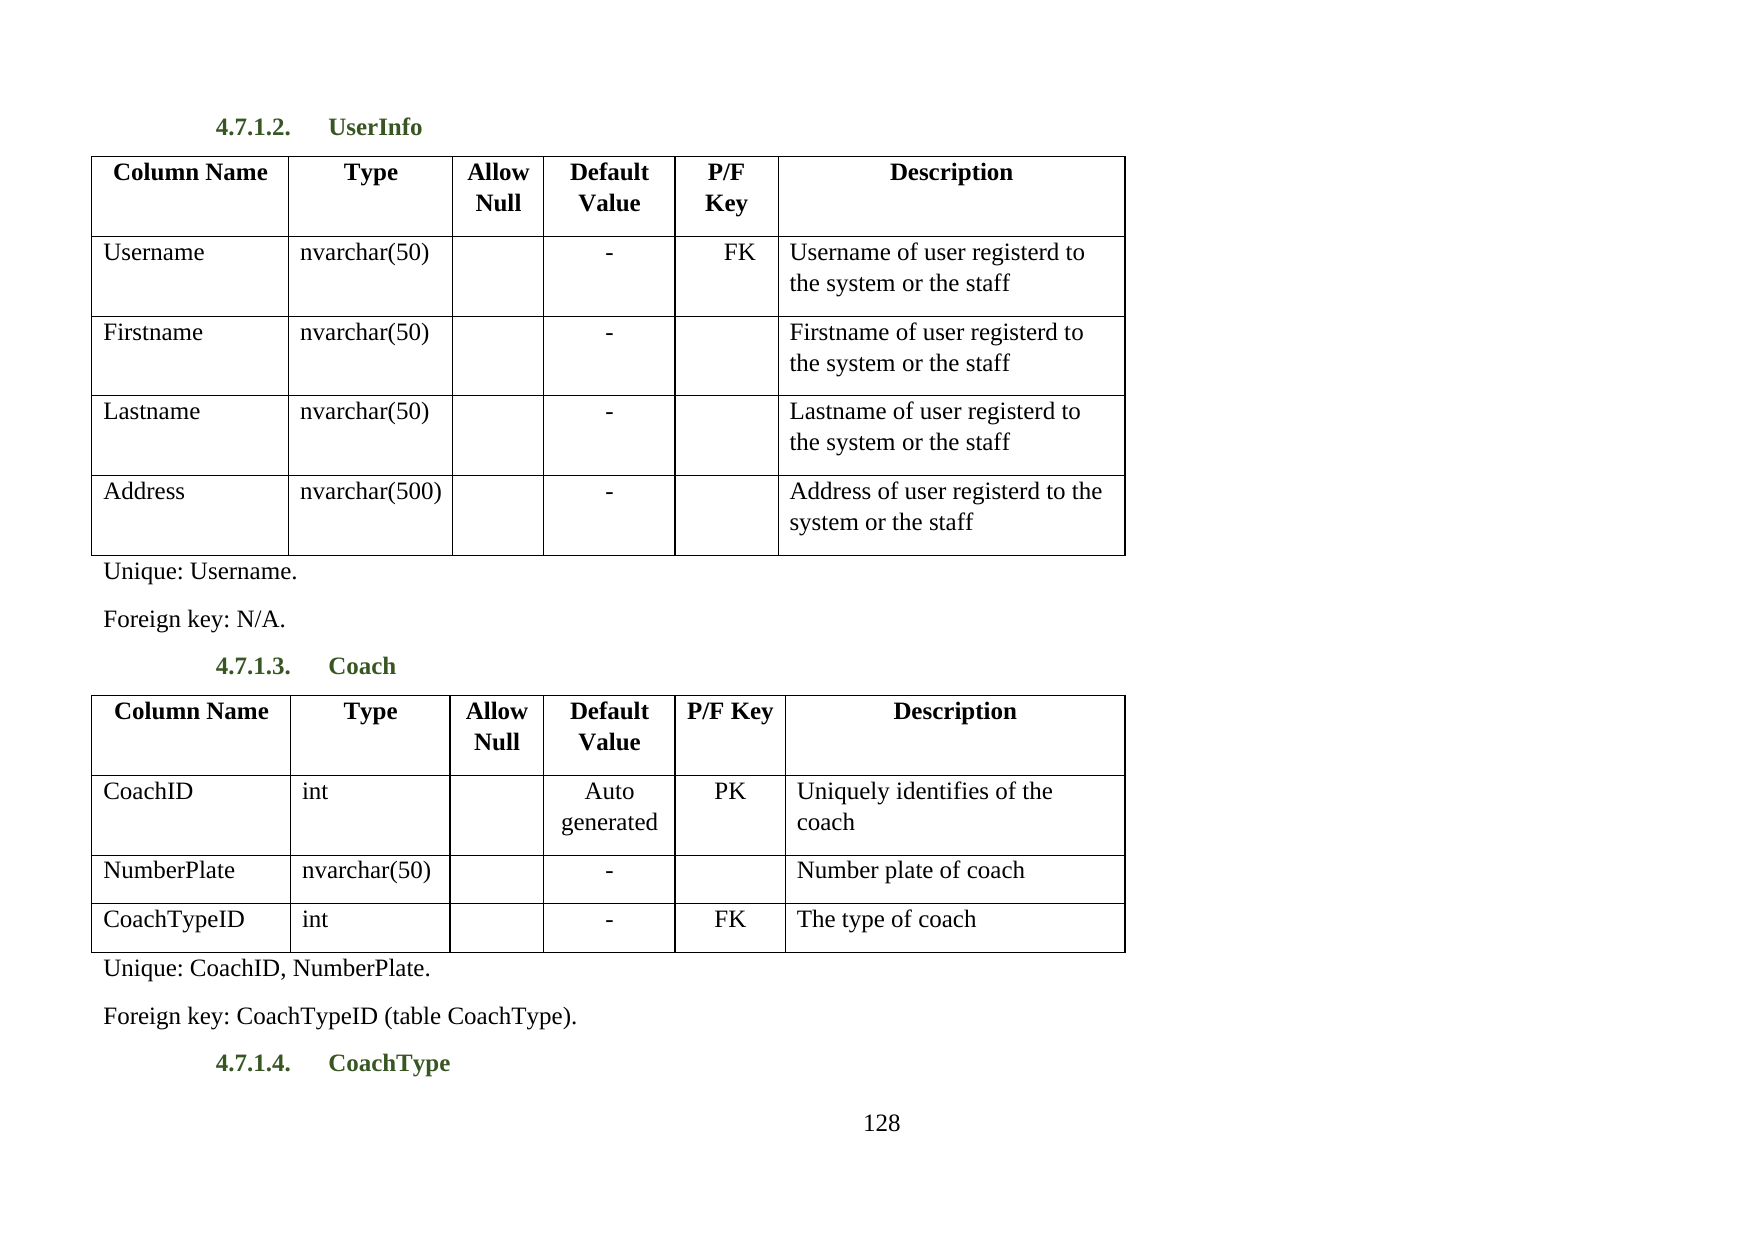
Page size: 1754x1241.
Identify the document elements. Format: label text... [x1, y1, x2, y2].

text Foreign key: N/A. [103, 604, 1660, 632]
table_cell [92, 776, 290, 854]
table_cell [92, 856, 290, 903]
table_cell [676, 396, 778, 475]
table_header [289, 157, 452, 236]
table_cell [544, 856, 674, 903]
subtitle Coach [216, 651, 1660, 680]
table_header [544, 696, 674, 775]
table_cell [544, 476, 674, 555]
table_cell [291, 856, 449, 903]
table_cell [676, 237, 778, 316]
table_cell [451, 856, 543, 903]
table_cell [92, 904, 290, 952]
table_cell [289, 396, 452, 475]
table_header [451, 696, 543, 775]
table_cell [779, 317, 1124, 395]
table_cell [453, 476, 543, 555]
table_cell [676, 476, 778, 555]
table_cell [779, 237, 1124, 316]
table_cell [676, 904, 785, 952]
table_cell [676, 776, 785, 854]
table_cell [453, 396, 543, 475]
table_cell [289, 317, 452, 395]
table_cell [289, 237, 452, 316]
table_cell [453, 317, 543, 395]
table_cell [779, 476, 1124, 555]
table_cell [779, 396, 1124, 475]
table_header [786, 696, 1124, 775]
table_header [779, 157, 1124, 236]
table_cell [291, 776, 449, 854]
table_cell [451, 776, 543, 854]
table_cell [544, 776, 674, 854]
text Unique: CoachID, NumberPlate. [103, 953, 1660, 982]
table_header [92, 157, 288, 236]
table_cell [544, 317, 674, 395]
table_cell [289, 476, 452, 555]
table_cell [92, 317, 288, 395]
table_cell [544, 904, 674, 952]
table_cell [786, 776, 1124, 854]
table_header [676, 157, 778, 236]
text Foreign key: CoachTypeID (table CoachType). [103, 1001, 1660, 1029]
subtitle CoachType [216, 1048, 1660, 1077]
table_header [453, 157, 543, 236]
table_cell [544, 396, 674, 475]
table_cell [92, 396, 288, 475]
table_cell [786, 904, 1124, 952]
text Unique: Username. [103, 556, 1660, 585]
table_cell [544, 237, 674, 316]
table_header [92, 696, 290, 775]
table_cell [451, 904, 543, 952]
subtitle UserInfo [216, 112, 1660, 141]
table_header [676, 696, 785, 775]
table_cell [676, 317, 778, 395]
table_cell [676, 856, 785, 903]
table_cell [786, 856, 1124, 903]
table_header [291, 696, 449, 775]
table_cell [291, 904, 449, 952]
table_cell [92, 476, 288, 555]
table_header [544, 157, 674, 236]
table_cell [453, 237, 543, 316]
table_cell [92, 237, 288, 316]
